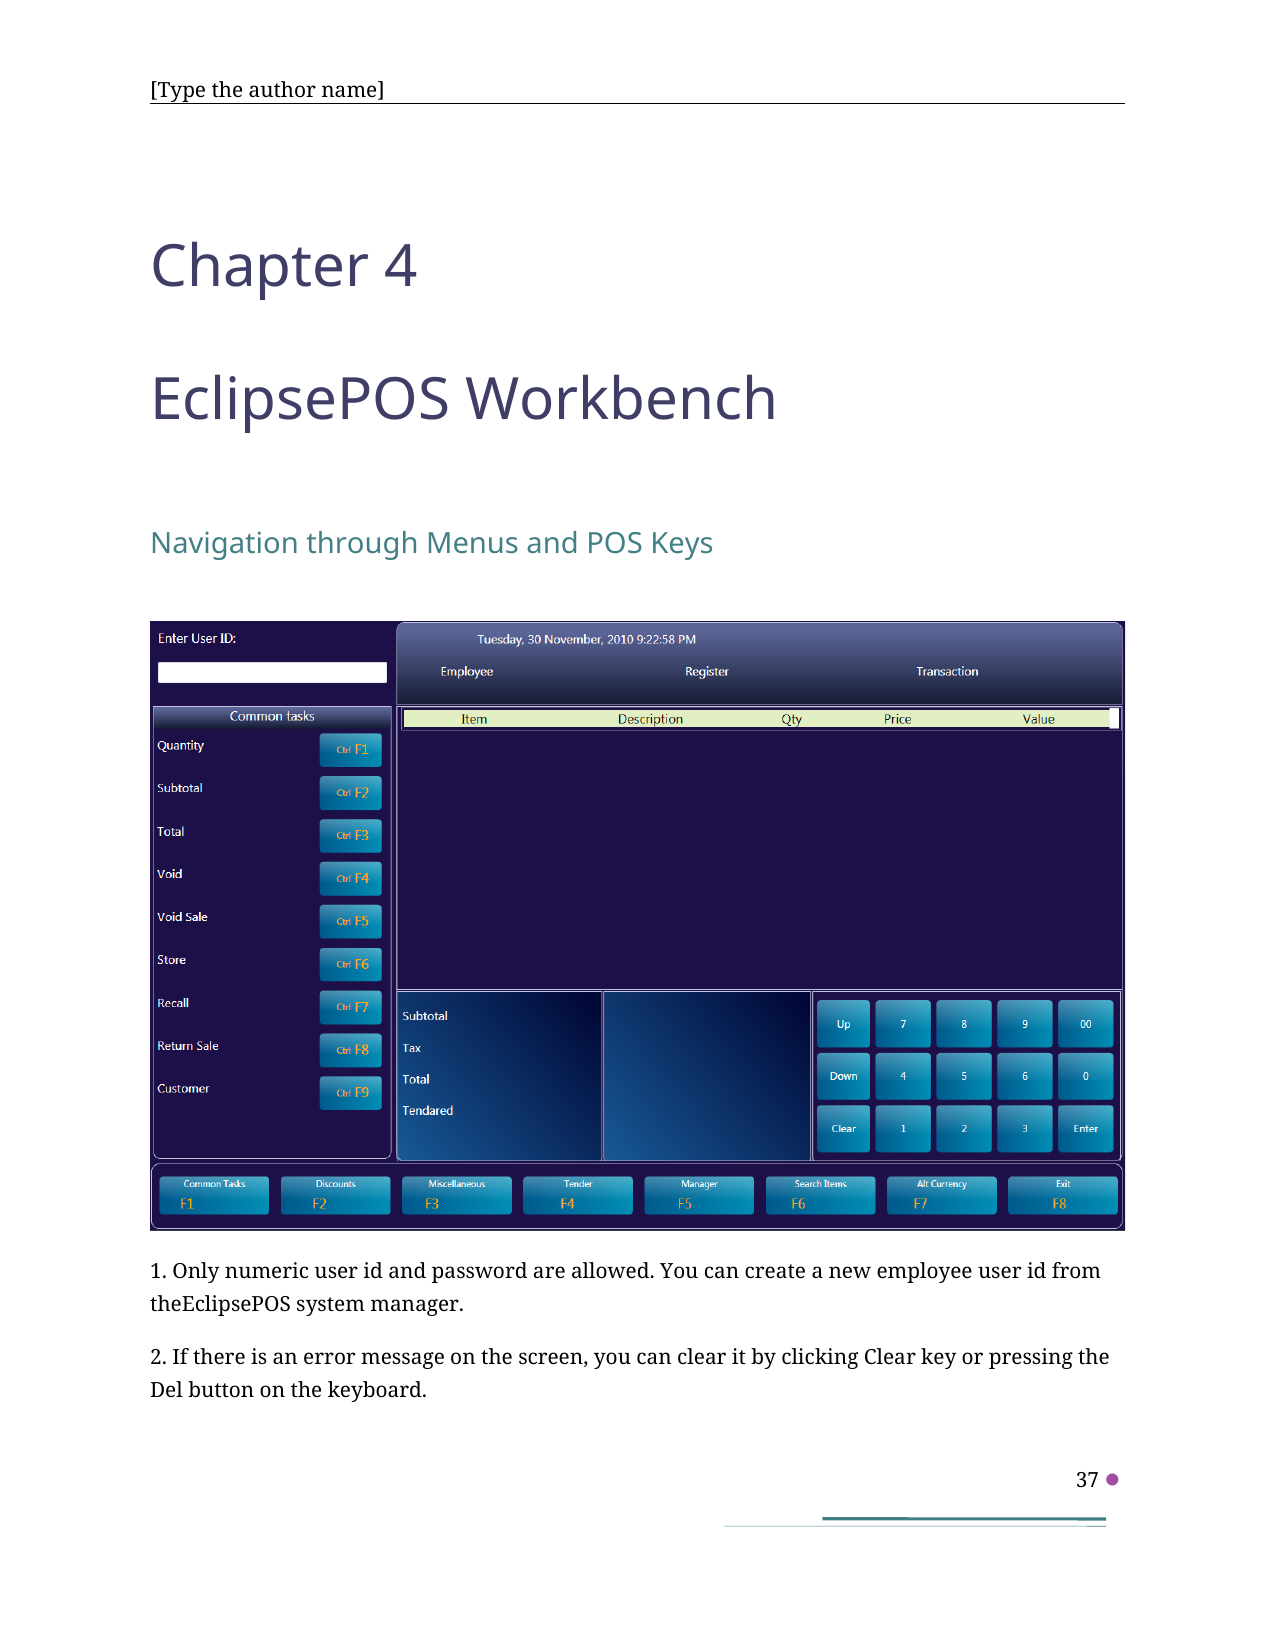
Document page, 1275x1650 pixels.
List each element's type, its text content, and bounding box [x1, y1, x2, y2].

picture [150, 621, 1125, 1231]
title EclipsePOS Workbench [150, 357, 1125, 436]
title Chapter 4 [150, 224, 1125, 303]
